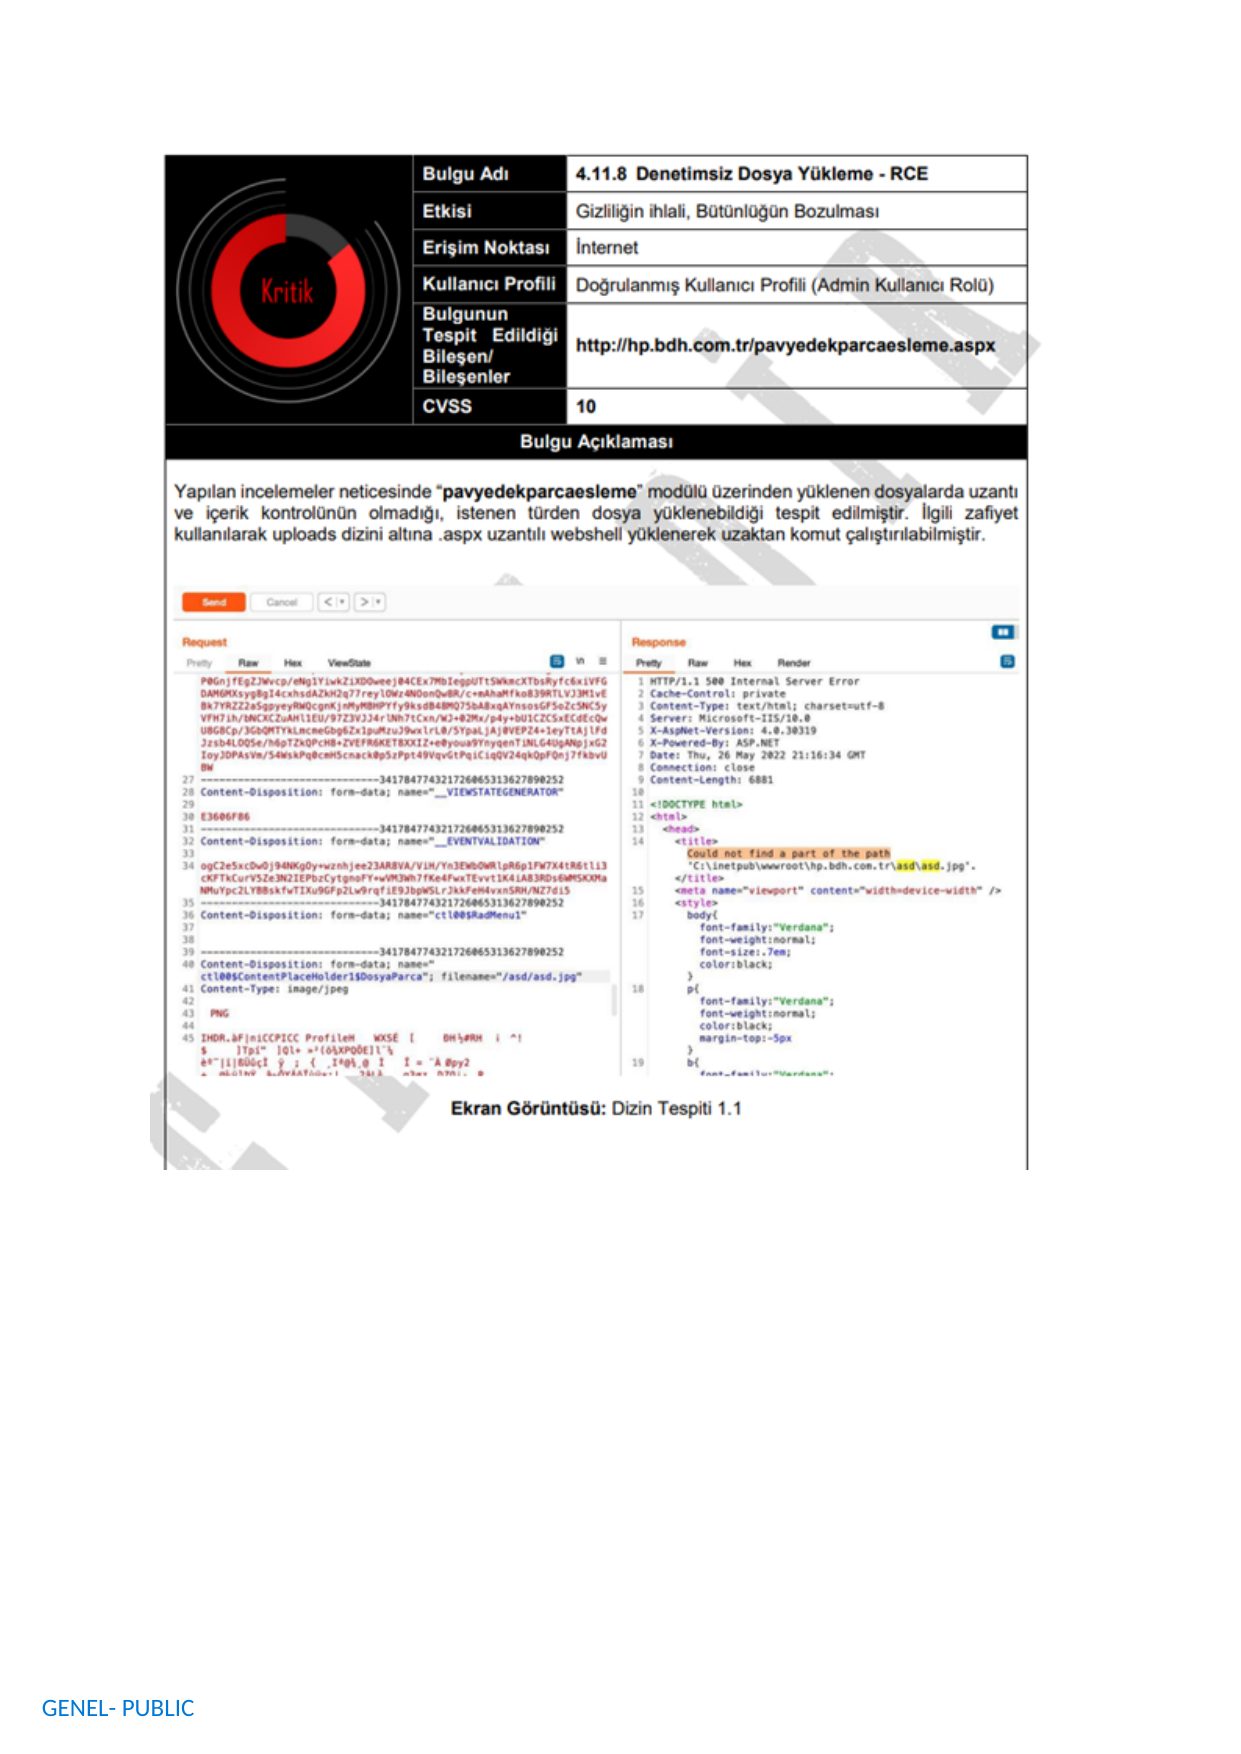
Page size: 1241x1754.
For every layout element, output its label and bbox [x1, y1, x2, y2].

picture [150, 150, 1052, 1170]
